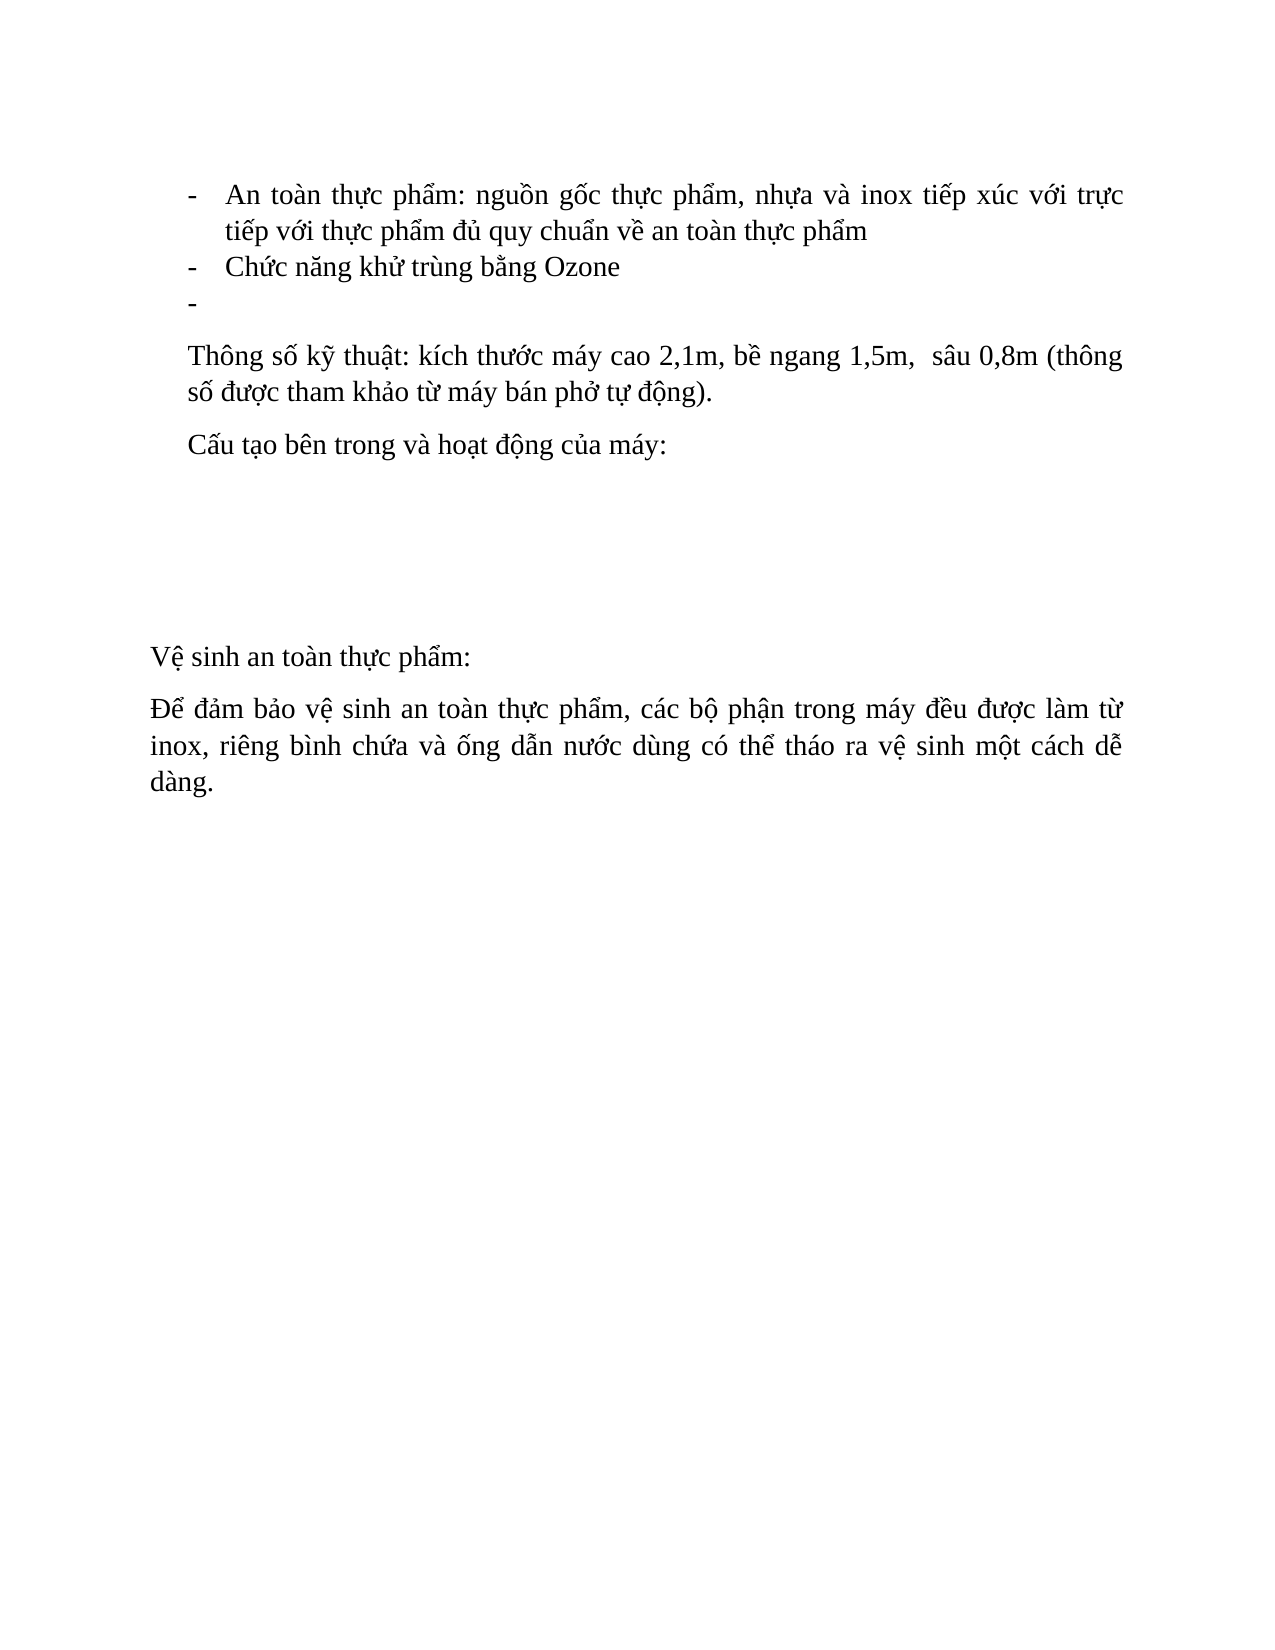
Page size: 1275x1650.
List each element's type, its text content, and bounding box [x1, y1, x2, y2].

text Để đảm bảo vệ sinh an toàn thực phẩm, các bộ phận trong máy đều được làm từ inox, riêng bình chứa và ống dẫn nước dùng có thể tháo ra vệ sinh một cách dễ dàng. [150, 691, 1125, 797]
list An toàn thực phẩm: nguồn gốc thực phẩm, nhựa và inox tiếp xúc với trực tiếp với thực phẩm đủ quy chuẩn về an toàn thực phẩm [187, 177, 1125, 247]
text Cấu tạo bên trong và hoạt động của máy: [187, 427, 1125, 461]
text Vệ sinh an toàn thực phẩm: [150, 639, 1125, 672]
text Thông số kỹ thuật: kích thước máy cao 2,1m, bề ngang 1,5m, sâu 0,8m (thông số được tham khảo từ máy bán phở tự động). [187, 338, 1125, 408]
list Chức năng khử trùng bằng Ozone [187, 249, 1125, 283]
